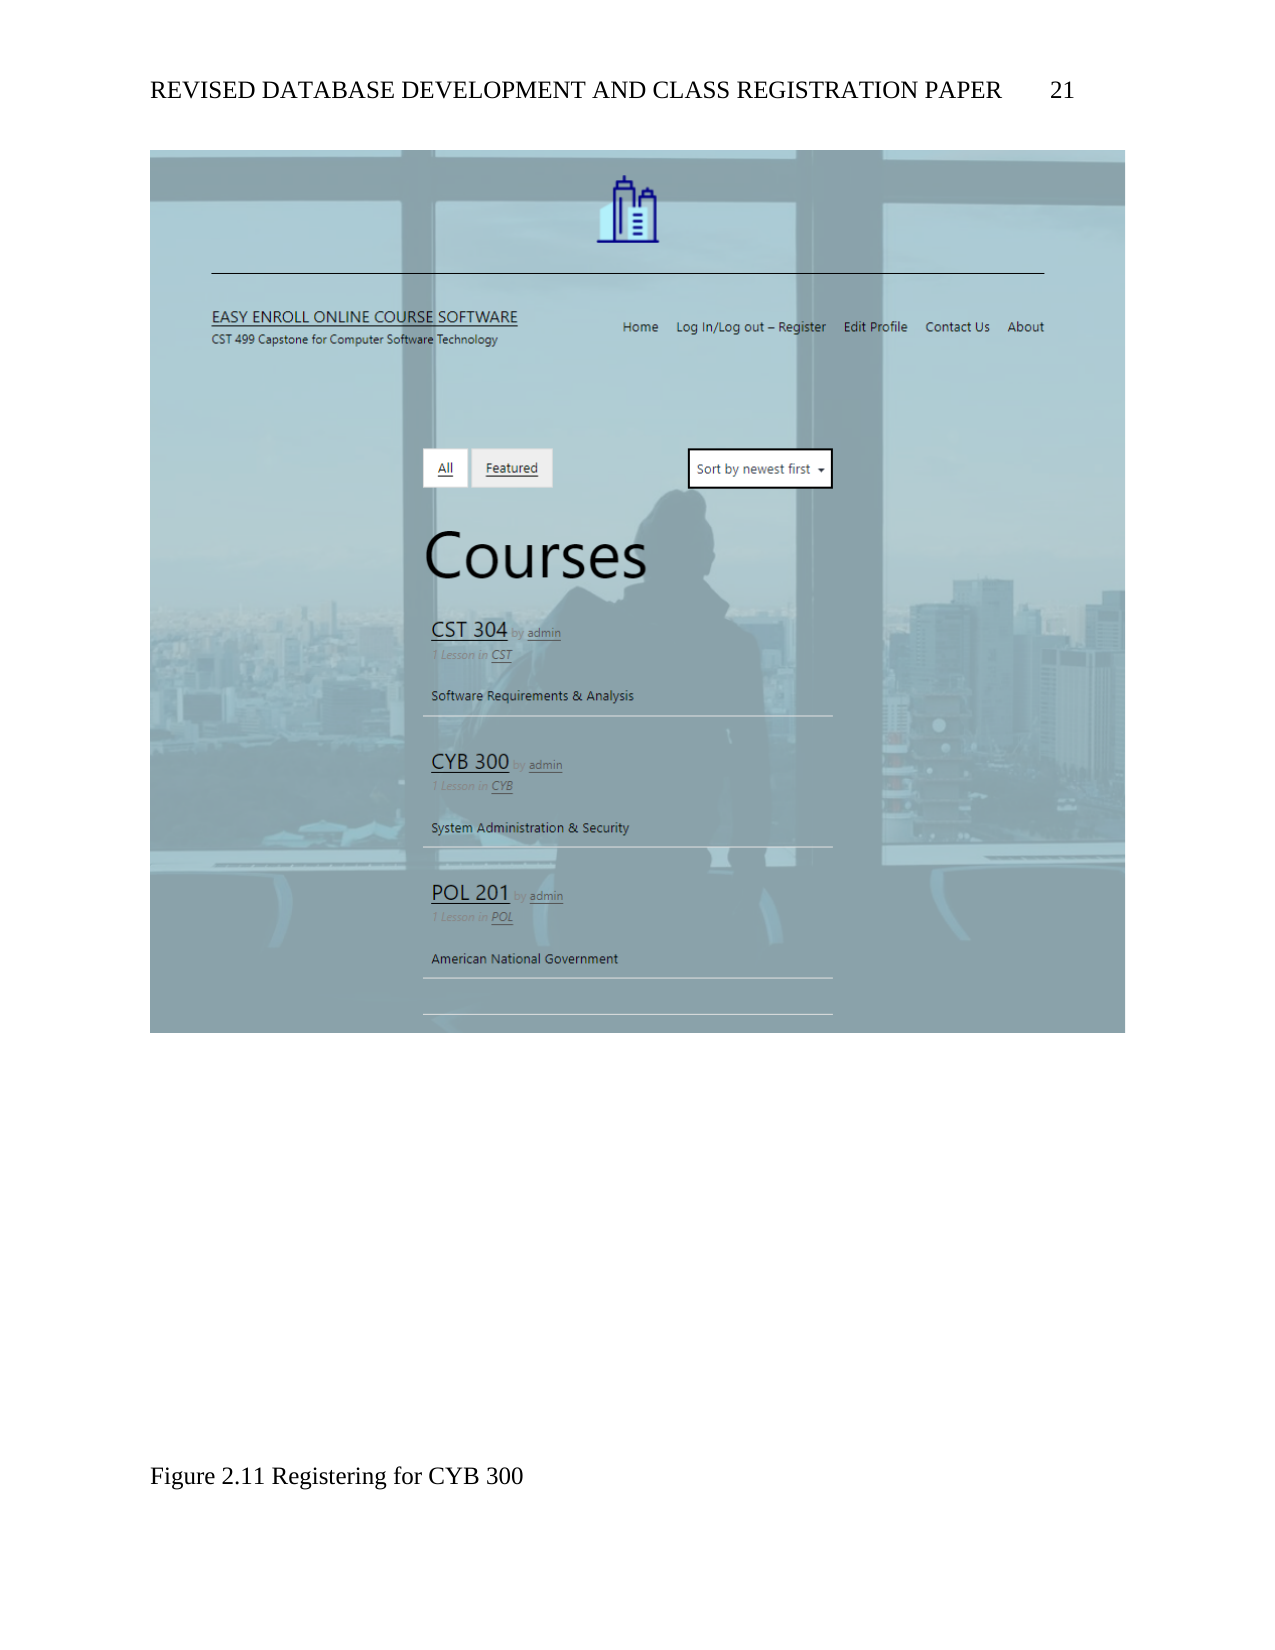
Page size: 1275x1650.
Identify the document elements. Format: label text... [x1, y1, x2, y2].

picture [150, 150, 1125, 1033]
text Figure 2.11 Registering for CYB 300 [150, 1461, 1125, 1490]
